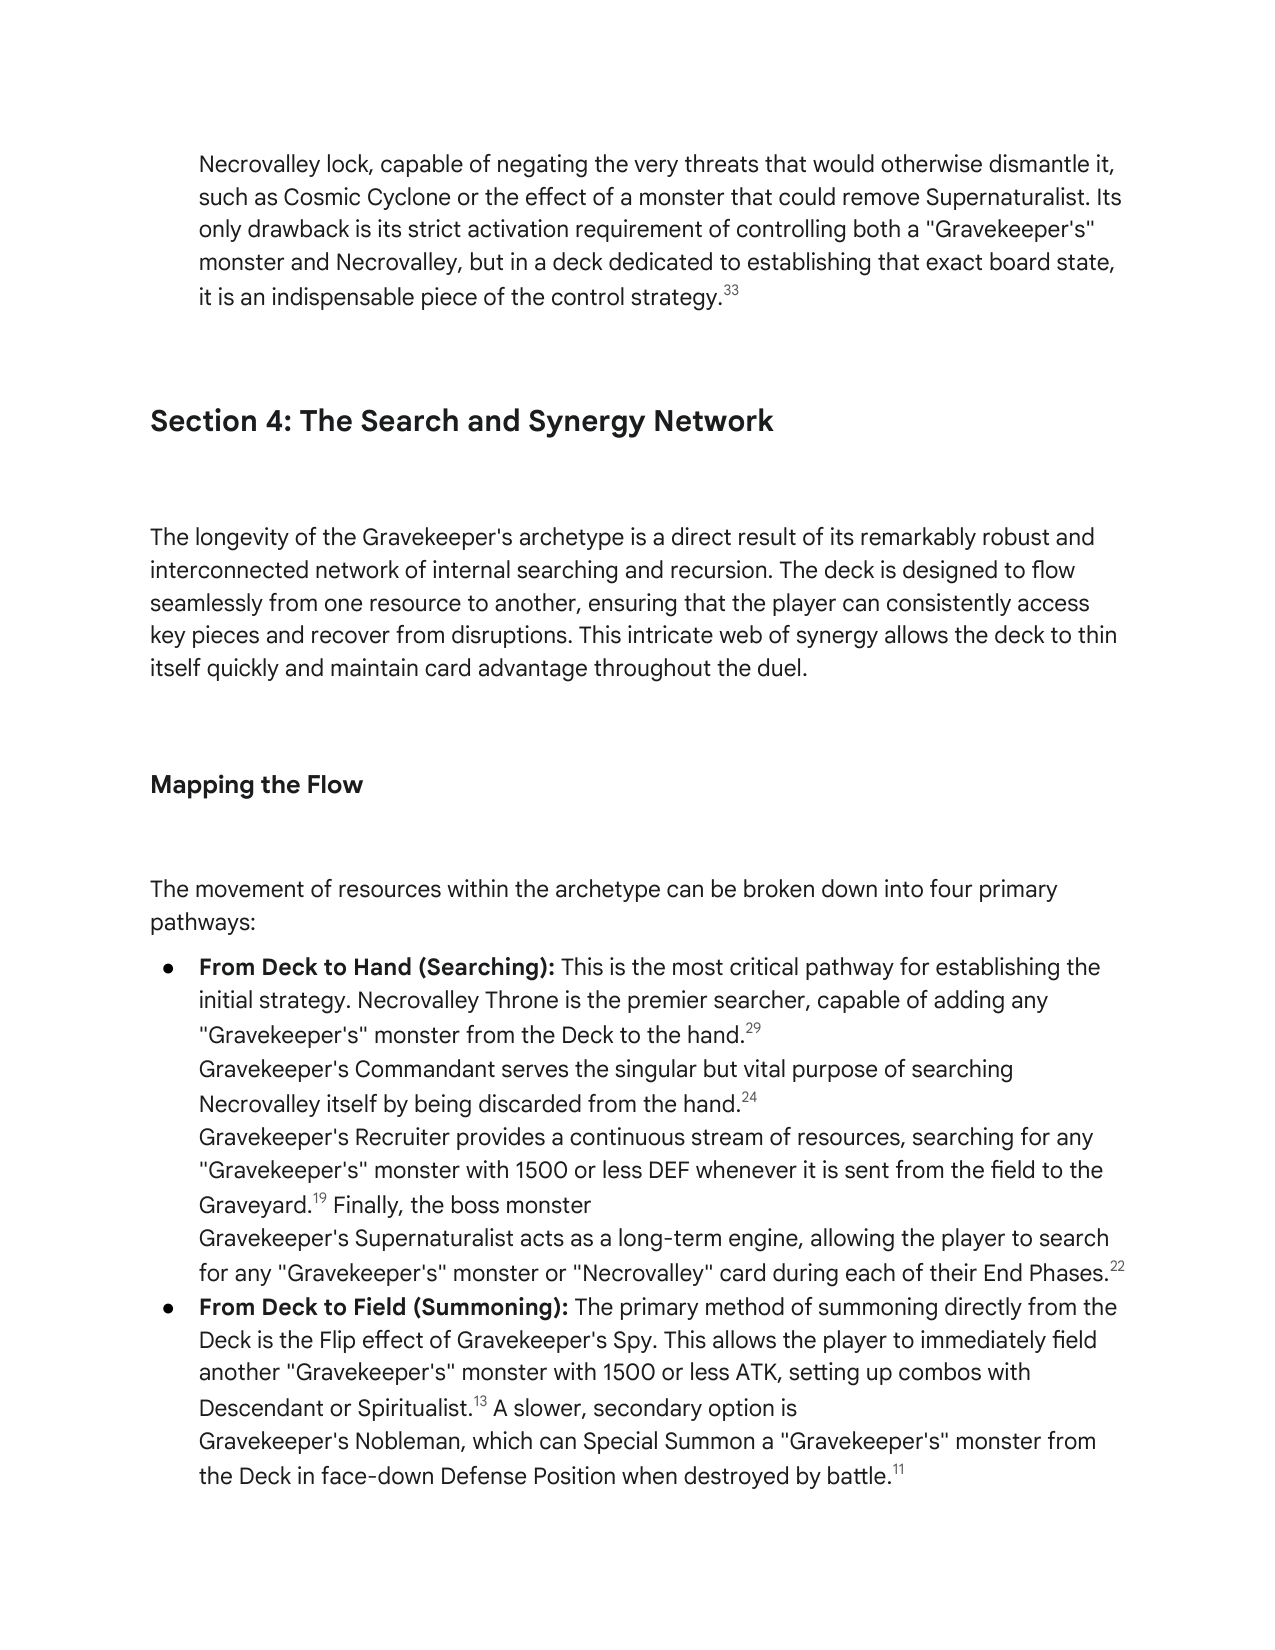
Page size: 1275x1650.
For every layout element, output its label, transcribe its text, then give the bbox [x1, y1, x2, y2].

subtitle Mapping the Flow [150, 770, 1125, 801]
text The longevity of the Gravekeeper's archetype is a direct result of its remarkably robust and interconnected network of internal searching and recursion. The deck is designed to flow seamlessly from one resource to another, ensuring that the player can consistently access key pieces and recover from disruptions. This intricate web of synergy allows the deck to thin itself quickly and maintain card advantage throughout the duel. [150, 523, 1125, 683]
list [161, 150, 1125, 313]
list From Deck to Hand (Searching): This is the most critical pathway for establishing the initial strategy. Necrovalley Throne is the premier searcher, capable of adding any "Gravekeeper's" monster from the Deck to the hand.29 Gravekeeper's Commandant serves the singular but vital purpose of searching Necrovalley itself by being discarded from the hand.24 Gravekeeper's Recruiter provides a continuous stream of resources, searching for any "Gravekeeper's" monster with 1500 or less DEF whenever it is sent from the field to the Graveyard.19 Finally, the boss monster Gravekeeper's Supernaturalist acts as a long-term engine, allowing the player to search for any "Gravekeeper's" monster or "Necrovalley" card during each of their End Phases.22 [161, 954, 1125, 1289]
subtitle Section 4: The Search and Synergy Network [150, 403, 1125, 439]
list From Deck to Field (Summoning): The primary method of summoning directly from the Deck is the Flip effect of Gravekeeper's Spy. This allows the player to immediately field another "Gravekeeper's" monster with 1500 or less ATK, setting up combos with Descendant or Spiritualist.13 A slower, secondary option is Gravekeeper's Nobleman, which can Special Summon a "Gravekeeper's" monster from the Deck in face-down Defense Position when destroyed by battle.11 [161, 1293, 1125, 1492]
text The movement of resources within the archetype can be broken down into four primary pathways: [150, 876, 1125, 937]
